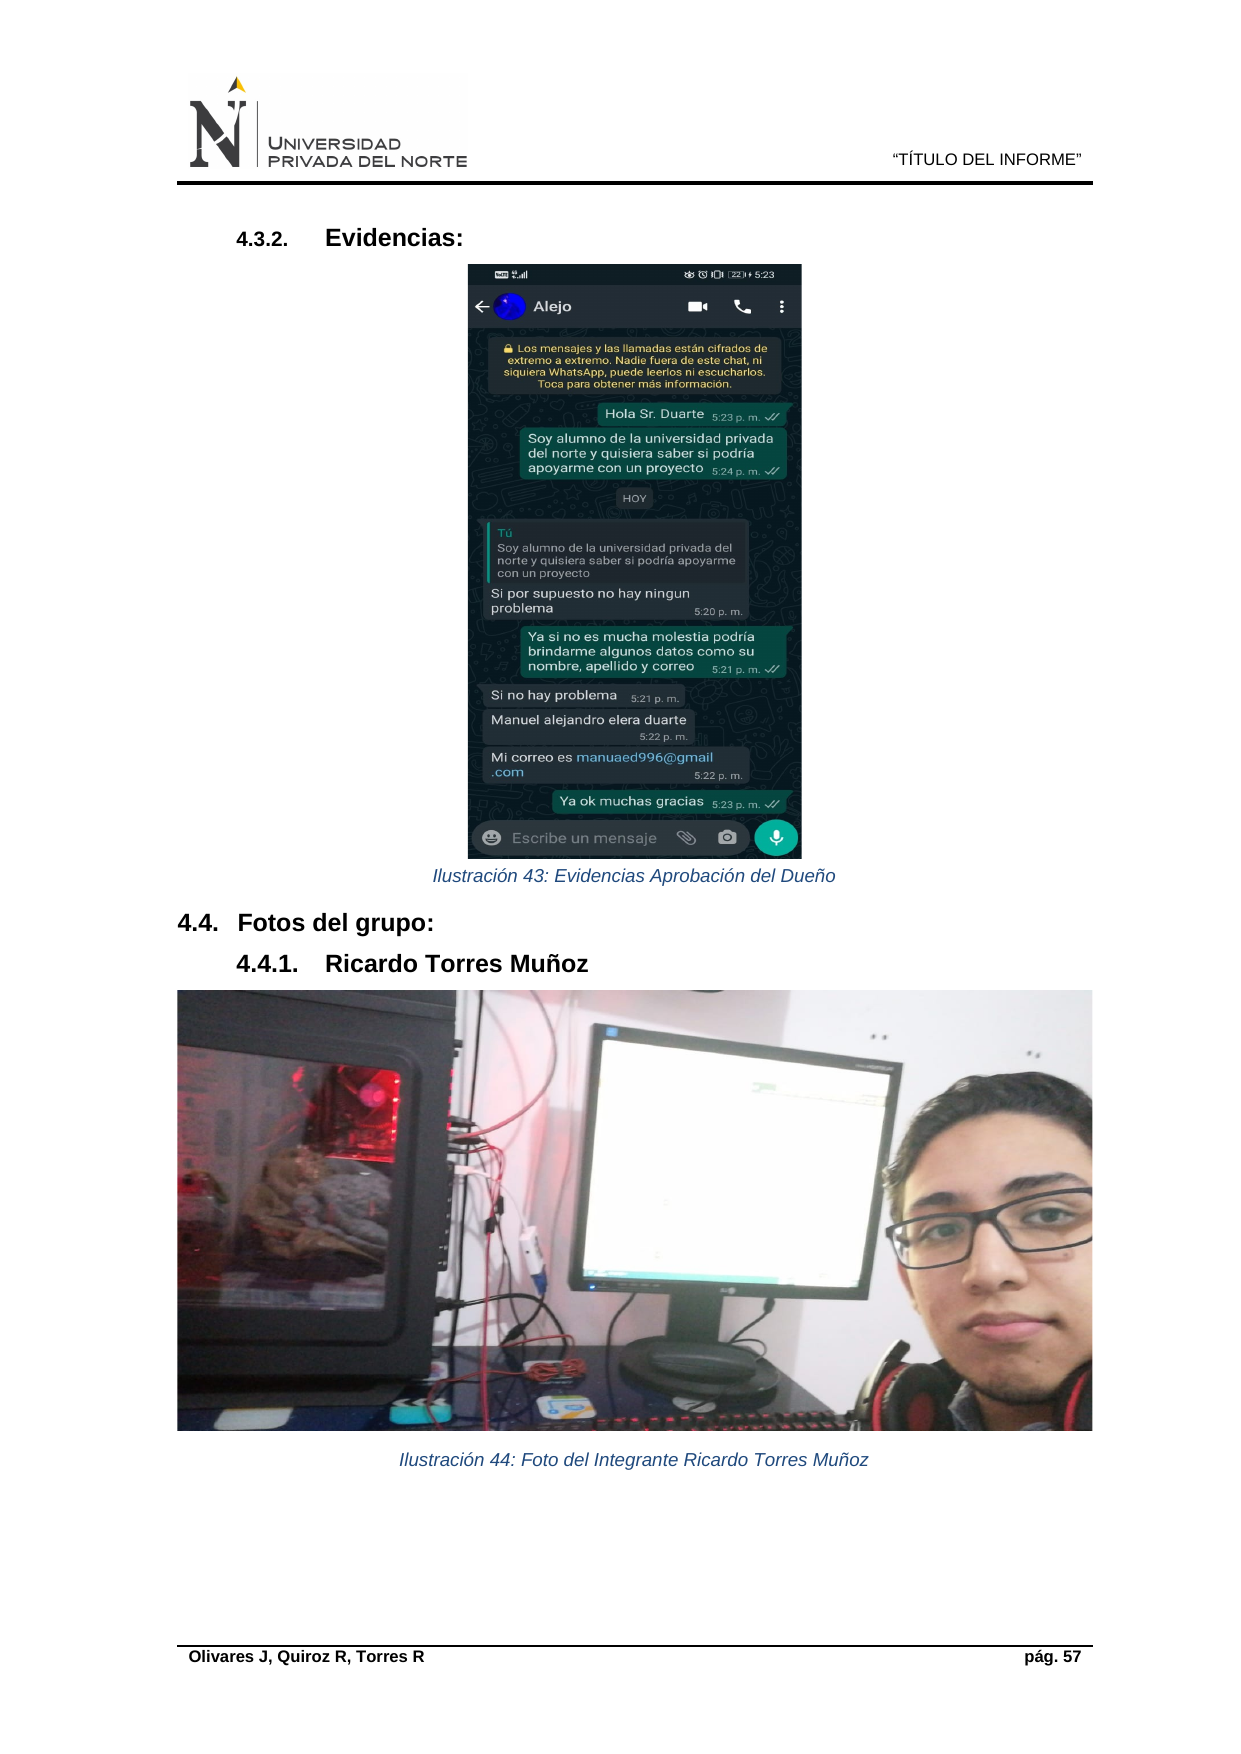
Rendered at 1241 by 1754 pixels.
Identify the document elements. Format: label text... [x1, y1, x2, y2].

text Ilustración 44: Foto del Integrante Ricardo Torres Muñoz [177, 1449, 1092, 1470]
picture [177, 990, 1093, 1431]
subtitle Ricardo Torres Muñoz [236, 949, 1092, 978]
picture [188, 73, 469, 169]
subtitle Evidencias: [236, 223, 1092, 252]
subtitle Fotos del grupo: [177, 908, 1092, 936]
picture [467, 264, 802, 859]
text Ilustración 43: Evidencias Aprobación del Dueño [177, 865, 1092, 887]
